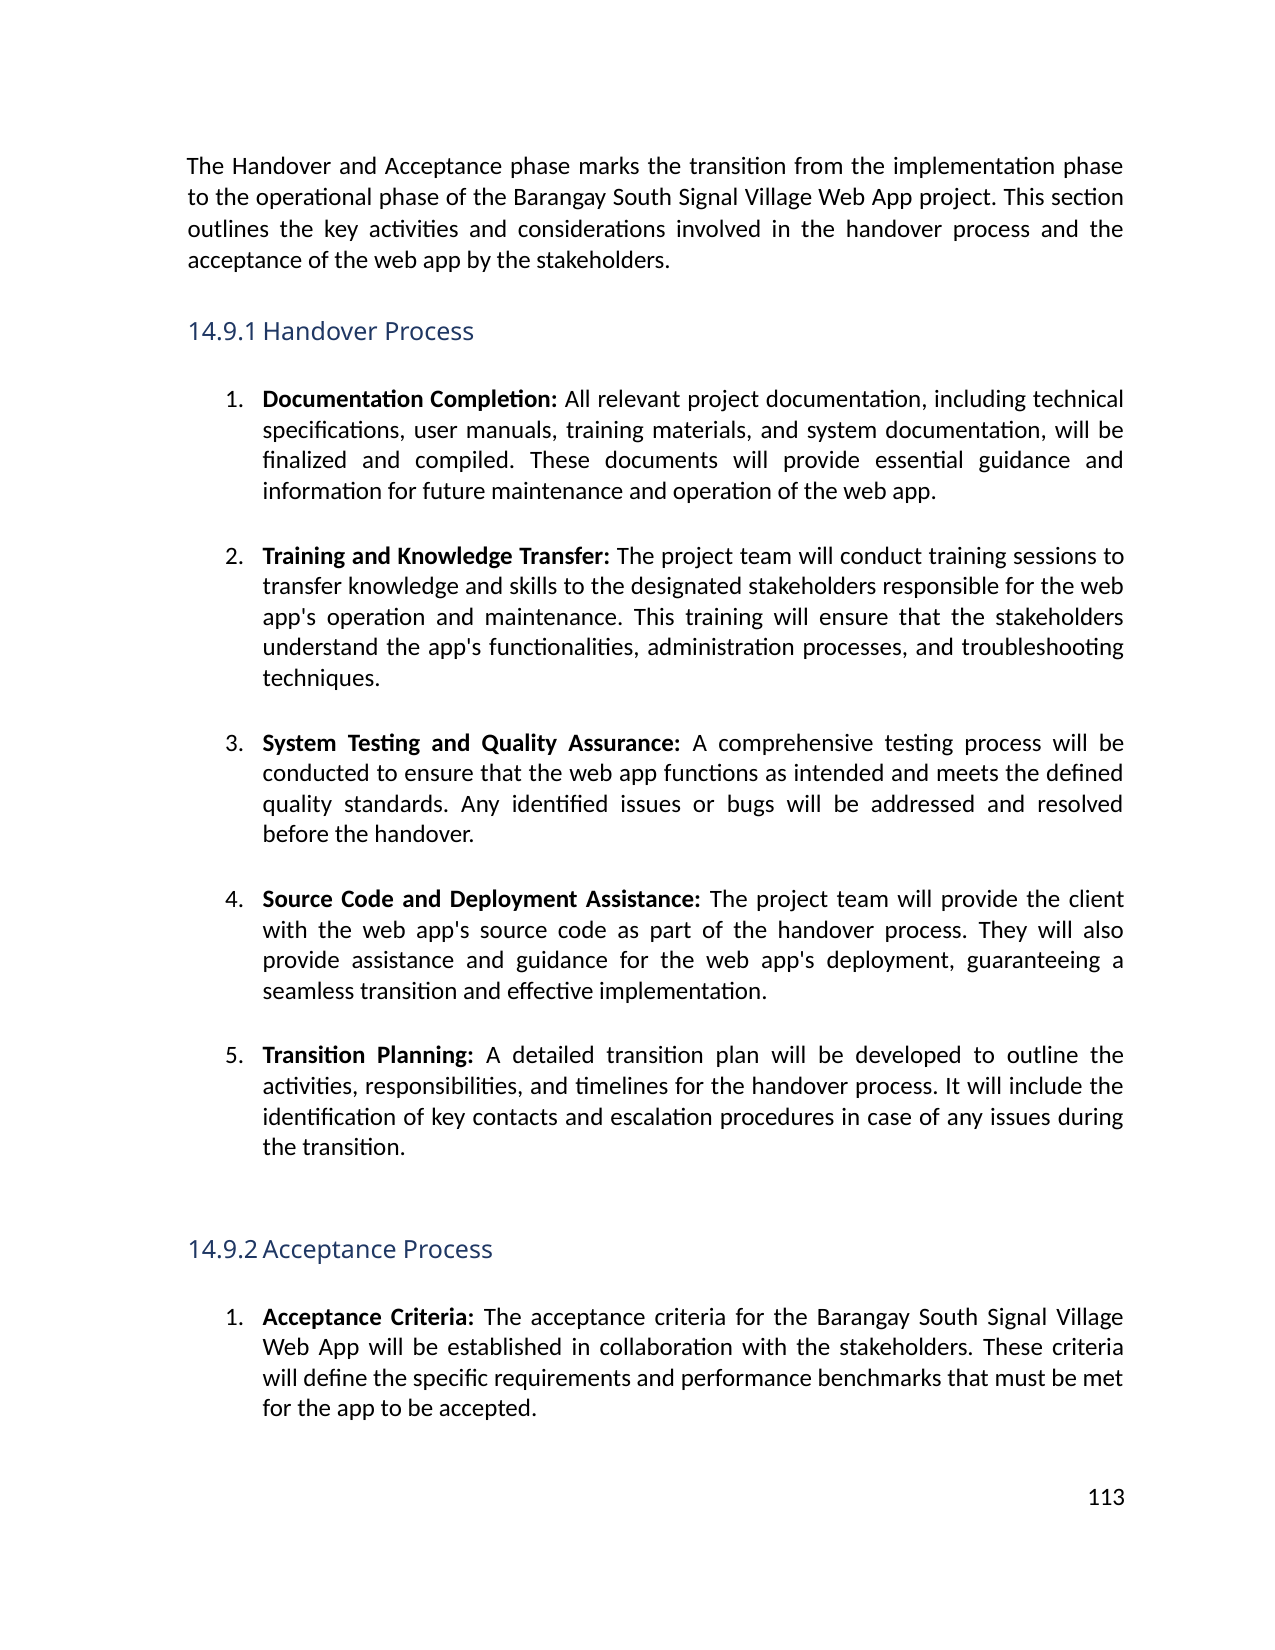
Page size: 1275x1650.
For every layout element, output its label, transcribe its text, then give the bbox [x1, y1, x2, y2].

text The Handover and Acceptance phase marks the transition from the implementation phase to the operational phase of the Barangay South Signal Village Web App project. This section outlines the key activities and considerations involved in the handover process and the acceptance of the web app by the stakeholders. [186, 150, 1125, 274]
subtitle Acceptance Process [187, 1232, 1125, 1266]
list System Testing and Quality Assurance: A comprehensive testing process will be conducted to ensure that the web app functions as intended and meets the defined quality standards. Any identified issues or bugs will be addressed and resolved before the handover. [225, 727, 1125, 849]
subtitle Handover Process [187, 314, 1125, 348]
list Training and Knowledge Transfer: The project team will conduct training sessions to transfer knowledge and skills to the designated stakeholders responsible for the web app's operation and maintenance. This training will ensure that the stakeholders understand the app's functionalities, administration processes, and troubleshooting techniques. [225, 540, 1125, 692]
list Source Code and Deployment Assistance: The project team will provide the client with the web app's source code as part of the handover process. They will also provide assistance and guidance for the web app's deployment, guaranteeing a seamless transition and effective implementation. [225, 883, 1125, 1005]
list Documentation Completion: All relevant project documentation, including technical specifications, user manuals, training materials, and system documentation, will be finalized and compiled. These documents will provide essential guidance and information for future maintenance and operation of the web app. [225, 383, 1125, 505]
list Acceptance Criteria: The acceptance criteria for the Barangay South Signal Village Web App will be established in collaboration with the stakeholders. These criteria will define the specific requirements and performance benchmarks that must be met for the app to be accepted. [225, 1301, 1125, 1423]
list Transition Planning: A detailed transition plan will be developed to outline the activities, responsibilities, and timelines for the handover process. It will include the identification of key contacts and escalation procedures in case of any issues during the transition. [225, 1040, 1125, 1162]
